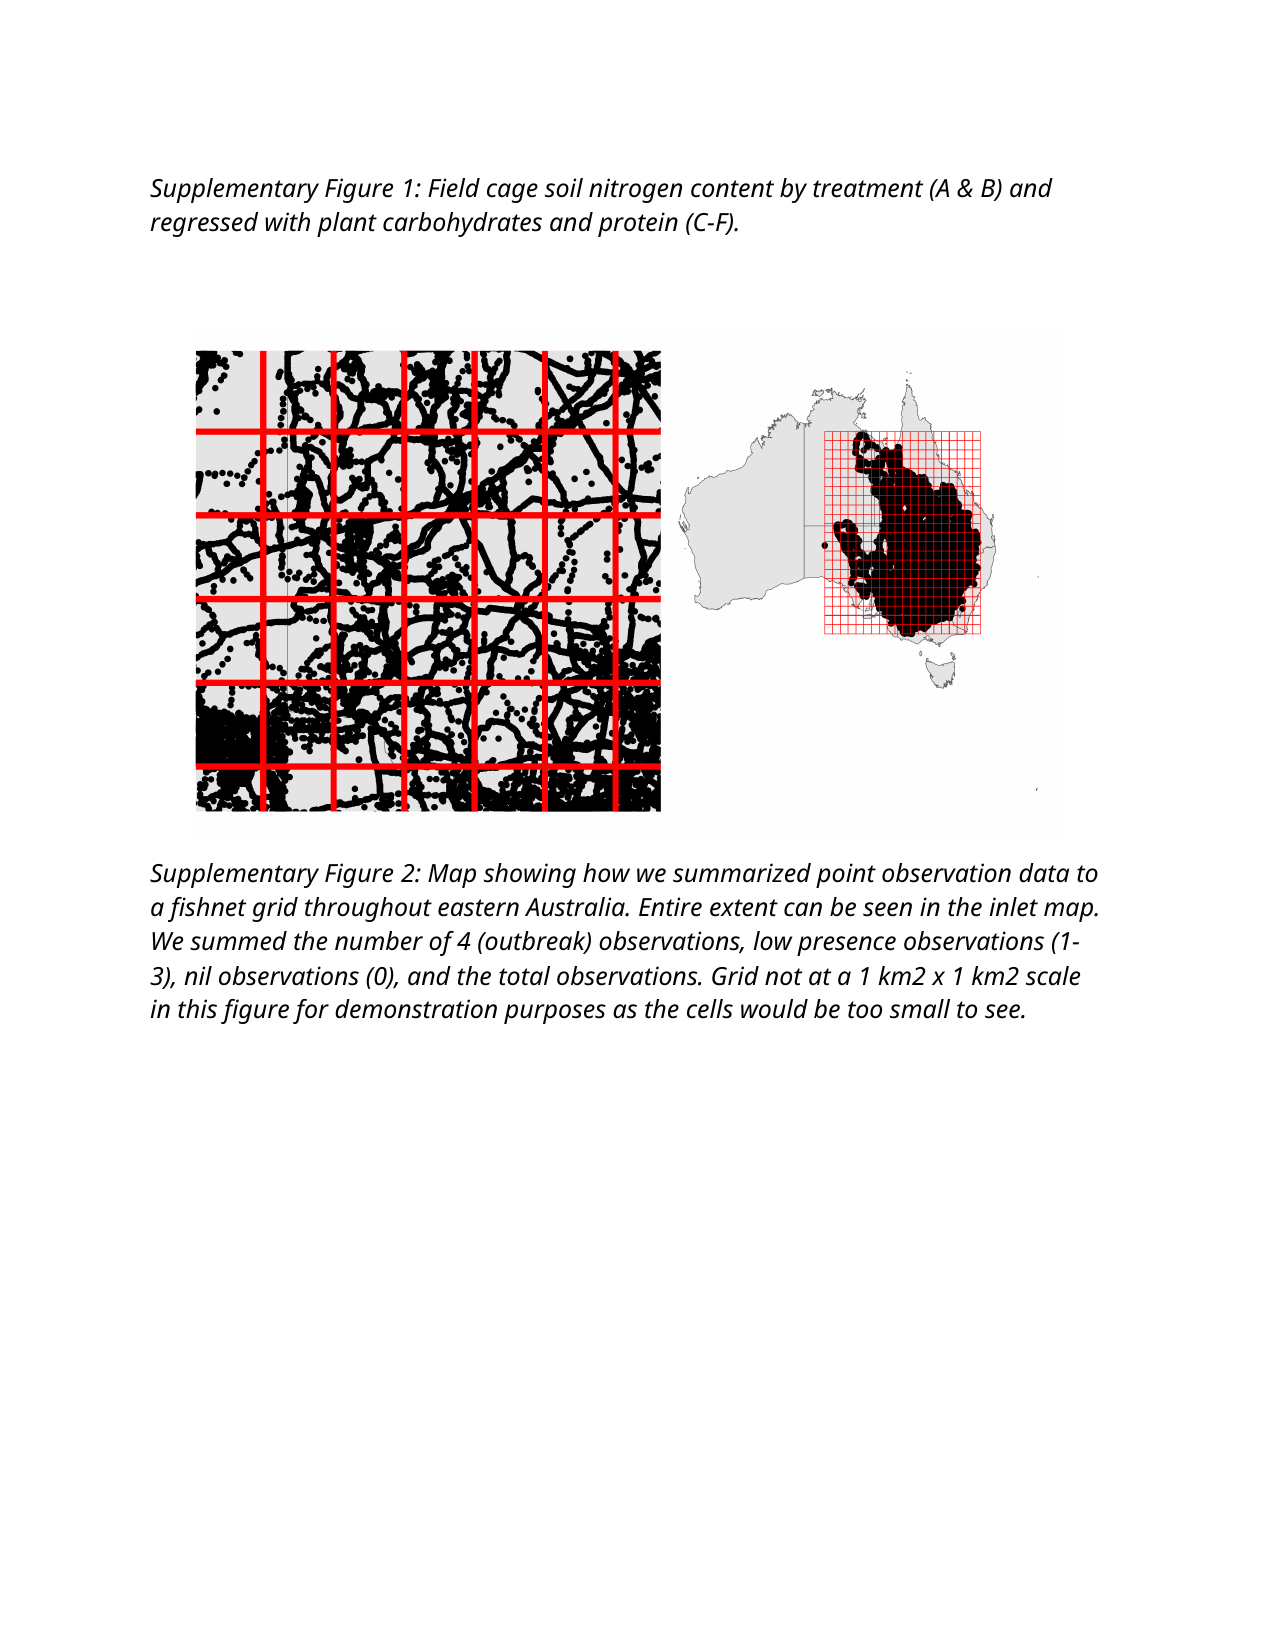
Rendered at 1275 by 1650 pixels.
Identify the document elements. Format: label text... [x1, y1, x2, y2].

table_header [139, 150, 1114, 251]
picture [188, 326, 1064, 836]
table_header Supplementary Figure 2: Map showing how we summarized point observation data to a fishnet grid throughout eastern Australia. Entire extent can be seen in the inlet map. We summed the number of 4 (outbreak) observations, low presence observations (1-3), nil observations (0), and the total observations. Grid not at a 1 km2 x 1 km2 scale in this figure for demonstration purposes as the cells would be too small to see. [139, 323, 1114, 1039]
